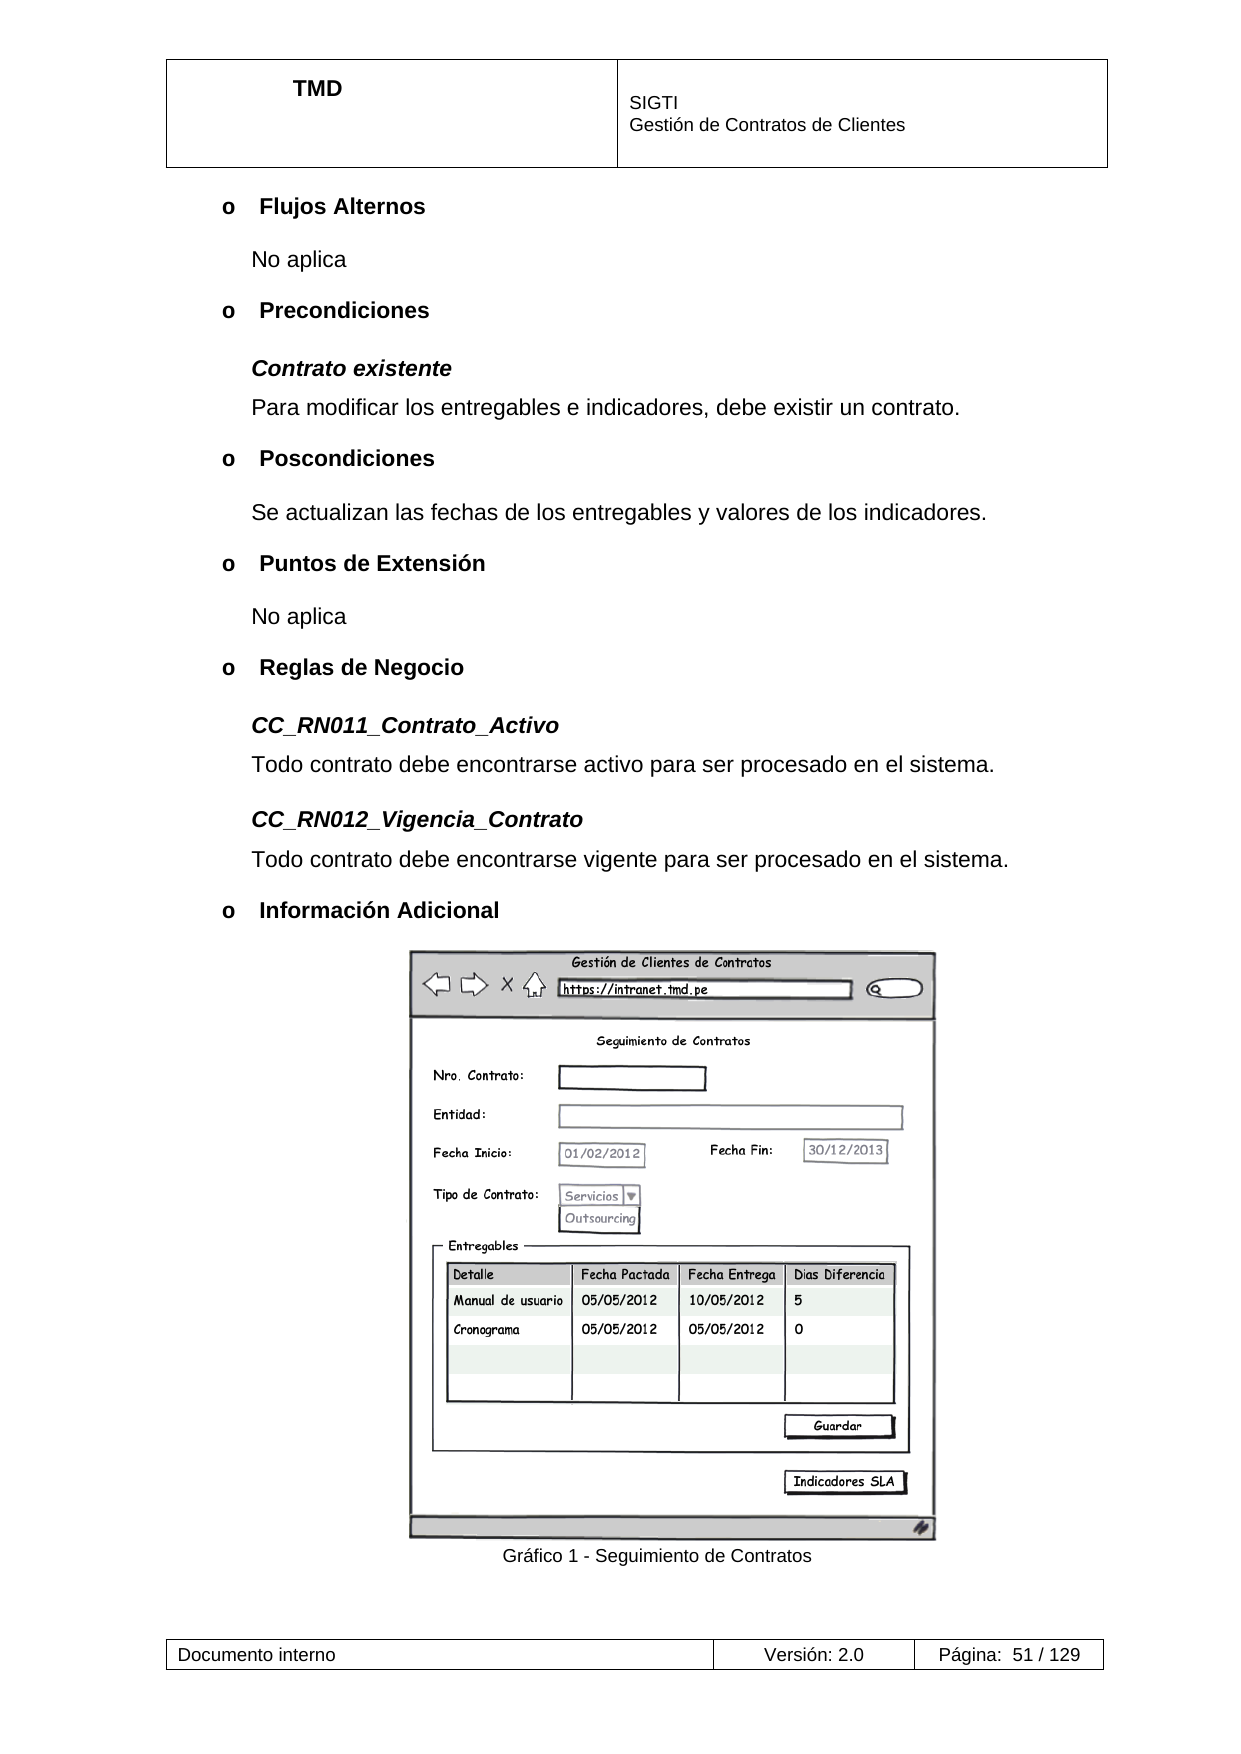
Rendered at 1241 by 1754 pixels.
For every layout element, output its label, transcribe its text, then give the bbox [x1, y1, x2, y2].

list Información Adicional [222, 897, 1092, 925]
picture [406, 950, 937, 1541]
list Flujos Alternos [222, 193, 1092, 221]
list No aplica [251, 603, 1092, 629]
list Se actualizan las fechas de los entregables y valores de los indicadores. [251, 499, 1092, 525]
list Puntos de Extensión [222, 550, 1092, 578]
list Todo contrato debe encontrarse vigente para ser procesado en el sistema. [251, 846, 1092, 872]
list Poscondiciones [222, 445, 1092, 474]
list Reglas de Negocio [222, 654, 1092, 682]
list No aplica [251, 246, 1092, 273]
list Todo contrato debe encontrarse activo para ser procesado en el sistema. [251, 751, 1092, 777]
list CC_RN012_Vigencia_Contrato [251, 806, 1092, 833]
list CC_RN011_Contrato_Activo [251, 712, 1092, 738]
list Gráfico 1 - Seguimiento de Contratos [222, 1545, 1092, 1567]
list Para modificar los entregables e indicadores, debe existir un contrato. [251, 394, 1092, 421]
list Contrato existente [251, 355, 1092, 381]
list Precondiciones [222, 297, 1092, 326]
